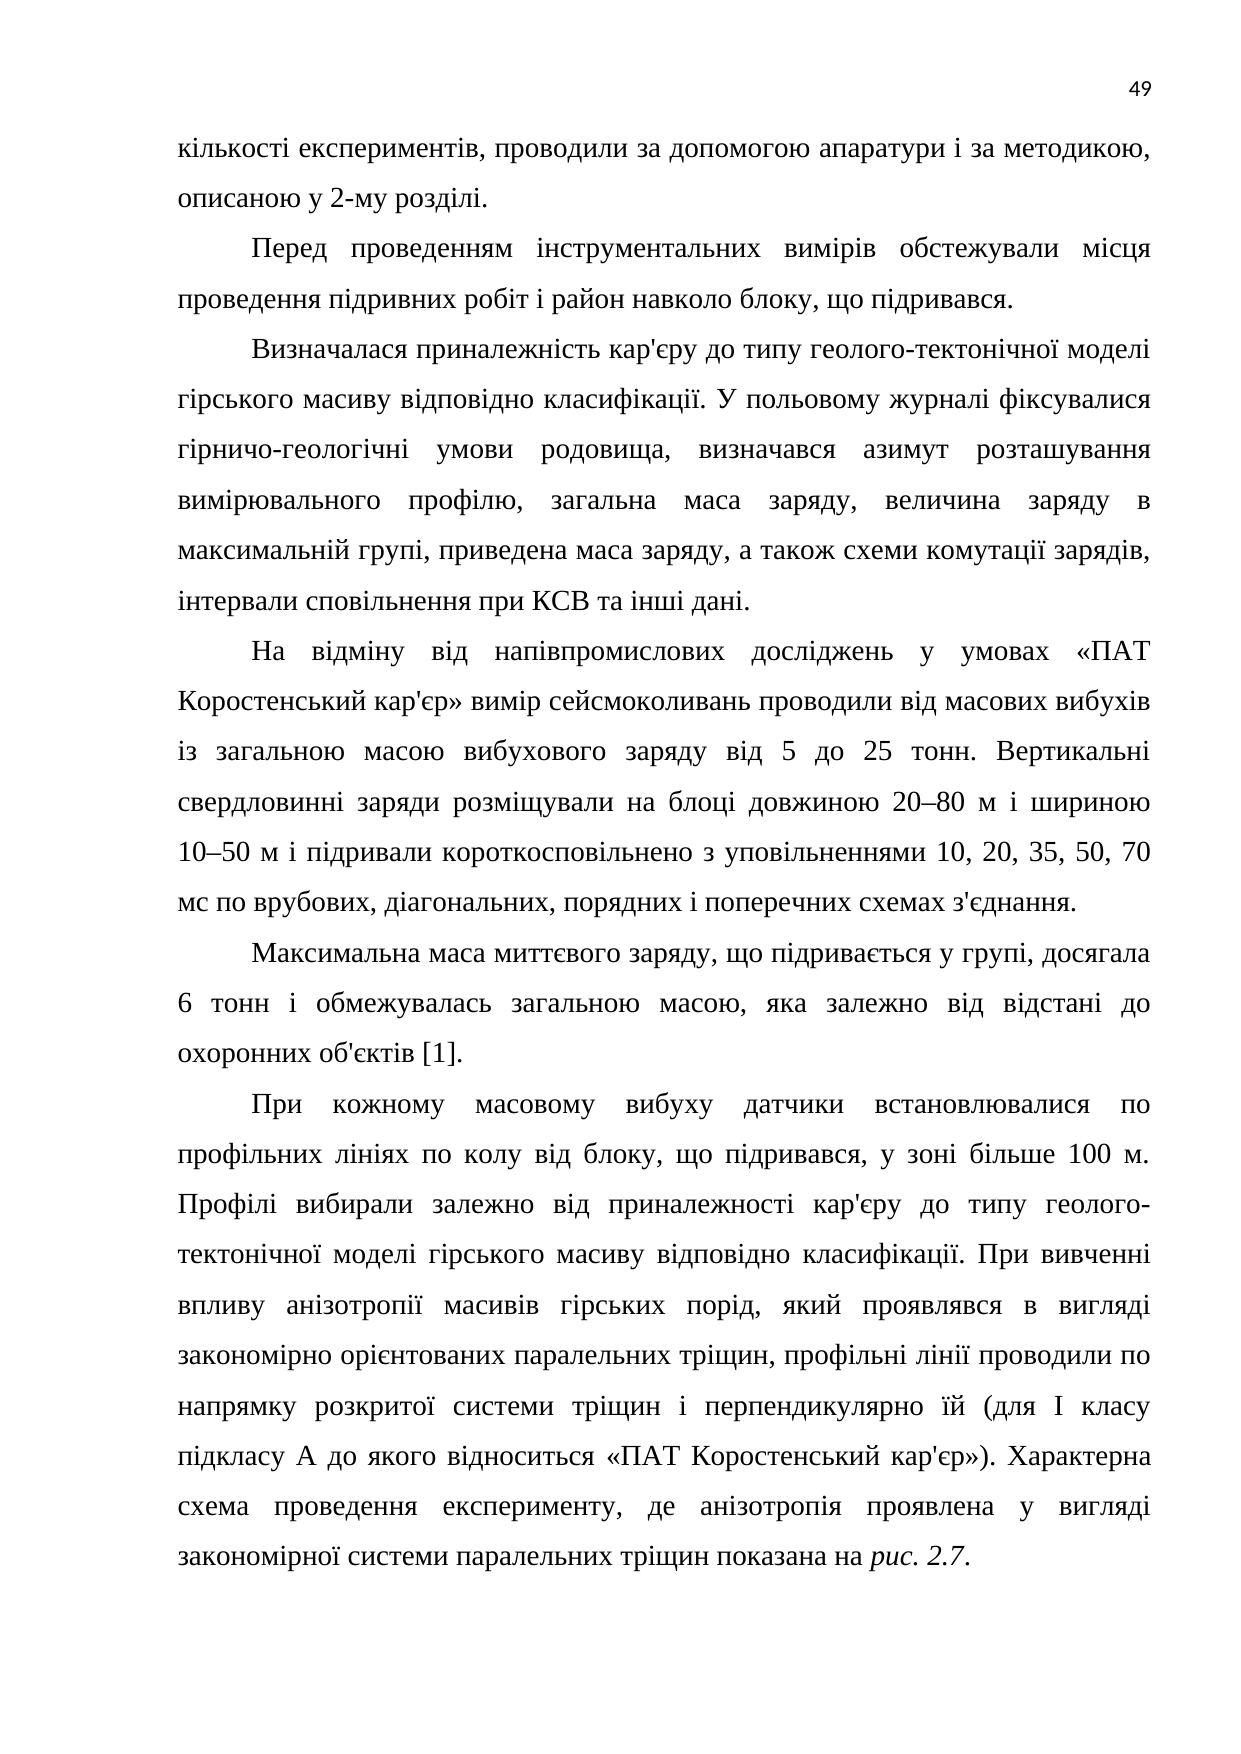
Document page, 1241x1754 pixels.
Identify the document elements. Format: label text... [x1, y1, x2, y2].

text На відміну від напівпромислових досліджень у умовах «ПАТ Коростенський кар'єр» вимір сейсмоколивань проводили від масових вибухів із загальною масою вибухового заряду від 5 до 25 тонн. Вертикальні свердловинні заряди розміщували на блоці довжиною 20–80 м і шириною 10–50 м і підривали короткосповільнено з уповільненнями 10, 20, 35, 50, 70 мс по врубових, діагональних, порядних і поперечних схемах з'єднання. [177, 633, 1152, 918]
text При кожному масовому вибуху датчики встановлювалися по профільних лініях по колу від блоку, що підривався, у зоні більше . Профілі вибирали залежно від приналежності кар'єру до типу геолого-тектонічної моделі гірського масиву відповідно класифікації. При вивченні впливу анізотропії масивів гірських порід, який проявлявся в вигляді закономірно орієнтованих паралельних тріщин, профільні лінії проводили по напрямку розкритої системи тріщин і перпендикулярно їй (для I класу підкласу А до якого відноситься «ПАТ Коростенський кар'єр»). Характерна схема проведення експерименту, де анізотропія проявлена у вигляді закономірної системи паралельних тріщин показана на рис. 2.7. [177, 1086, 1152, 1572]
text Визначалася приналежність кар'єру до типу геолого-тектонічної моделі гірського масиву відповідно класифікації. У польовому журналі фіксувалися гірничо-геологічні умови родовища, визначався азимут розташування вимірювального профілю, загальна маса заряду, величина заряду в максимальній групі, приведена маса заряду, а також схеми комутації зарядів, інтервали сповільнення при КСВ та інші дані. [177, 331, 1152, 616]
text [177, 130, 1152, 214]
text Максимальна маса миттєвого заряду, що підривається у групі, досягала 6 тонн і обмежувалась загальною масою, яка залежно від відстані до охоронних об'єктів [1]. [177, 935, 1152, 1069]
text Перед проведенням інструментальних вимірів обстежували місця проведення підривних робіт і район навколо блоку, що підривався. [177, 230, 1152, 314]
